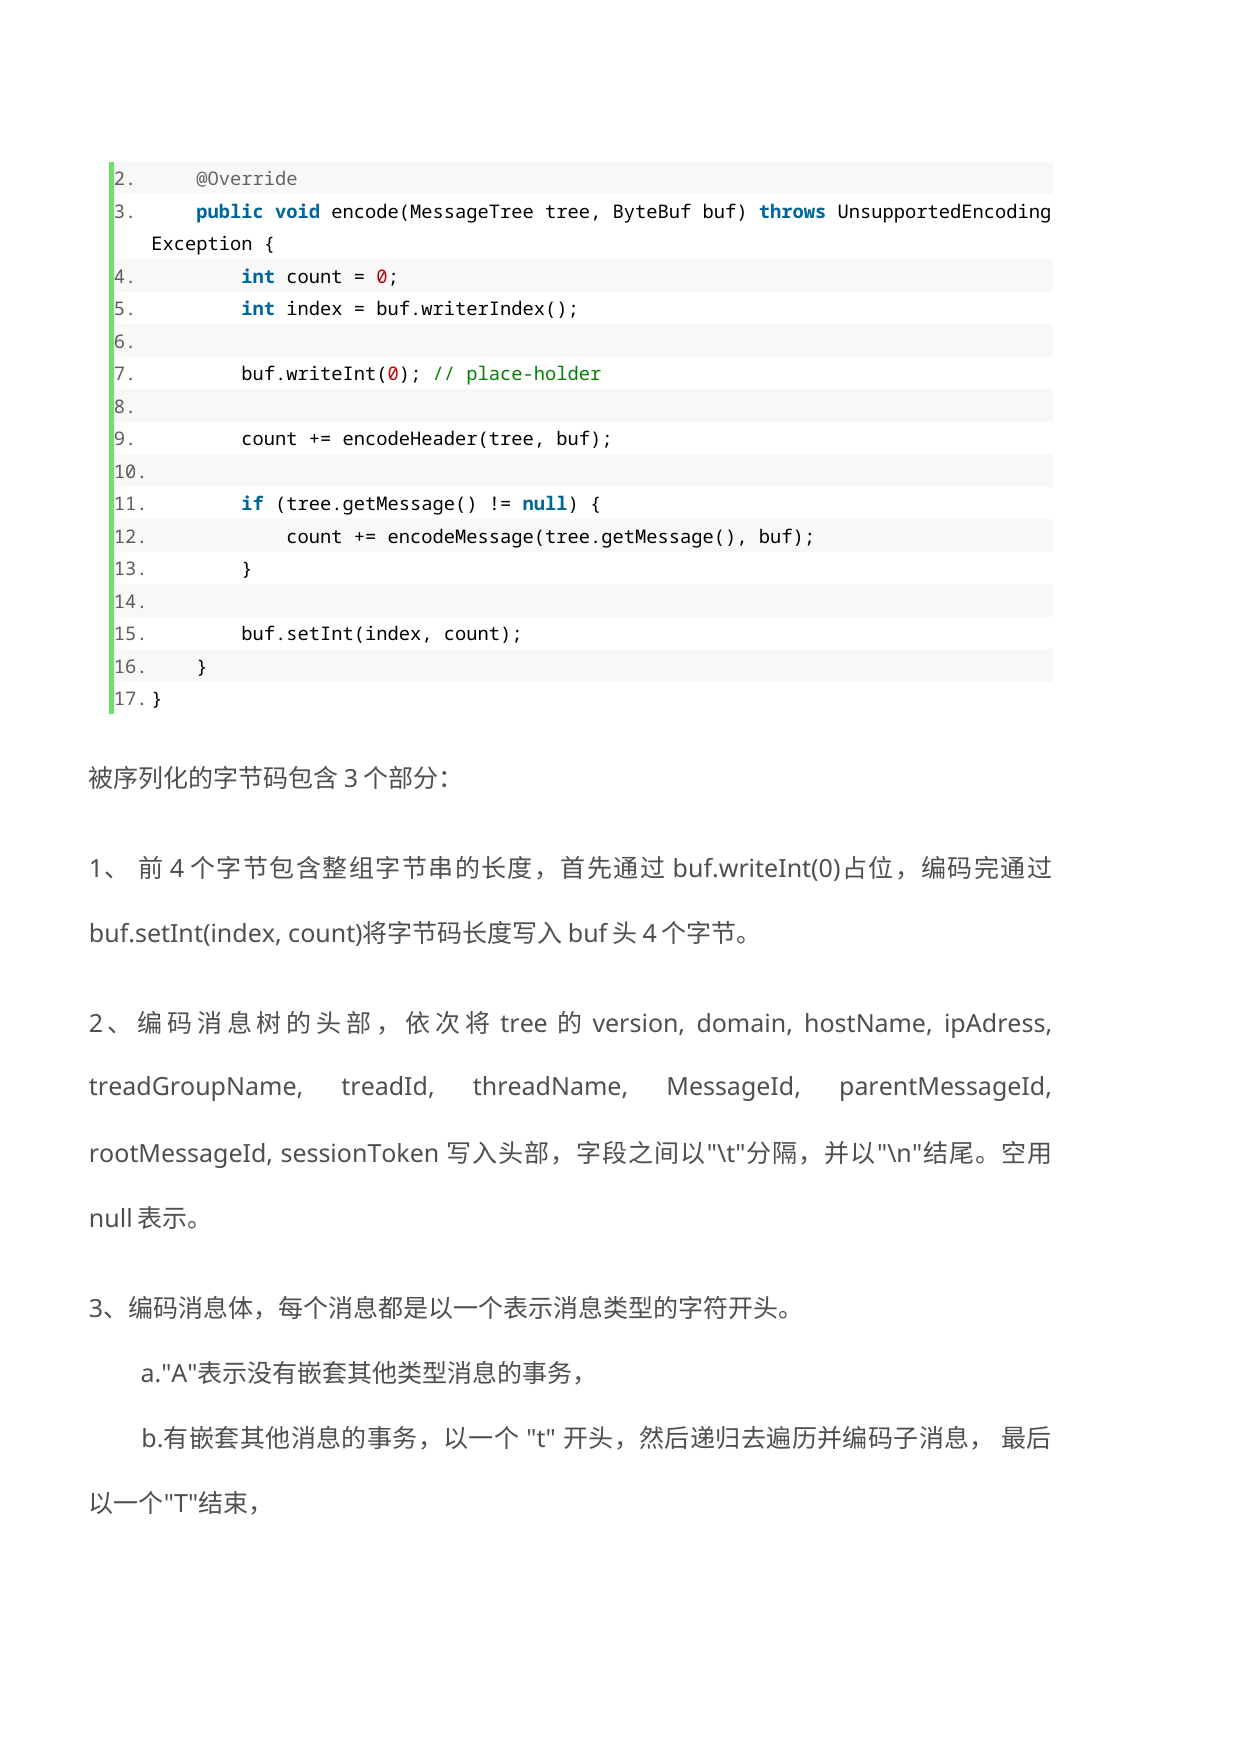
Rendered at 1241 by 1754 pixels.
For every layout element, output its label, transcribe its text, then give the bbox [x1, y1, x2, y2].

list } [114, 552, 1053, 584]
list @Override [114, 162, 1053, 194]
list if (tree.getMessage() != null) { [114, 487, 1053, 519]
text 被序列化的字节码包含3个部分： [89, 744, 1053, 809]
list buf.writeInt(0); // place-holder [114, 357, 1053, 389]
list } [114, 682, 1053, 714]
list } [114, 649, 1053, 682]
list public void encode(MessageTree tree, ByteBuf buf) throws UnsupportedEncodingException { [114, 194, 1053, 259]
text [89, 1274, 1053, 1534]
text 1、 前4个字节包含整组字节串的长度，首先通过buf.writeInt(0)占位，编码完通过buf.setInt(index, count)将字节码长度写入buf头4个字节。 [89, 834, 1053, 964]
list count += encodeMessage(tree.getMessage(), buf); [114, 519, 1053, 552]
list int count = 0; [114, 259, 1053, 292]
list count += encodeHeader(tree, buf); [114, 422, 1053, 454]
list buf.setInt(index, count); [114, 617, 1053, 649]
text 2、编码消息树的头部，依次将tree的version, domain, hostName, ipAdress, treadGroupName, treadId, threadName, MessageId, parentMessageId, rootMessageId, sessionToken写入头部，字段之间以"\t"分隔，并以"\n"结尾。空用null表示。 [89, 989, 1053, 1249]
list int index = buf.writerIndex(); [114, 292, 1053, 324]
